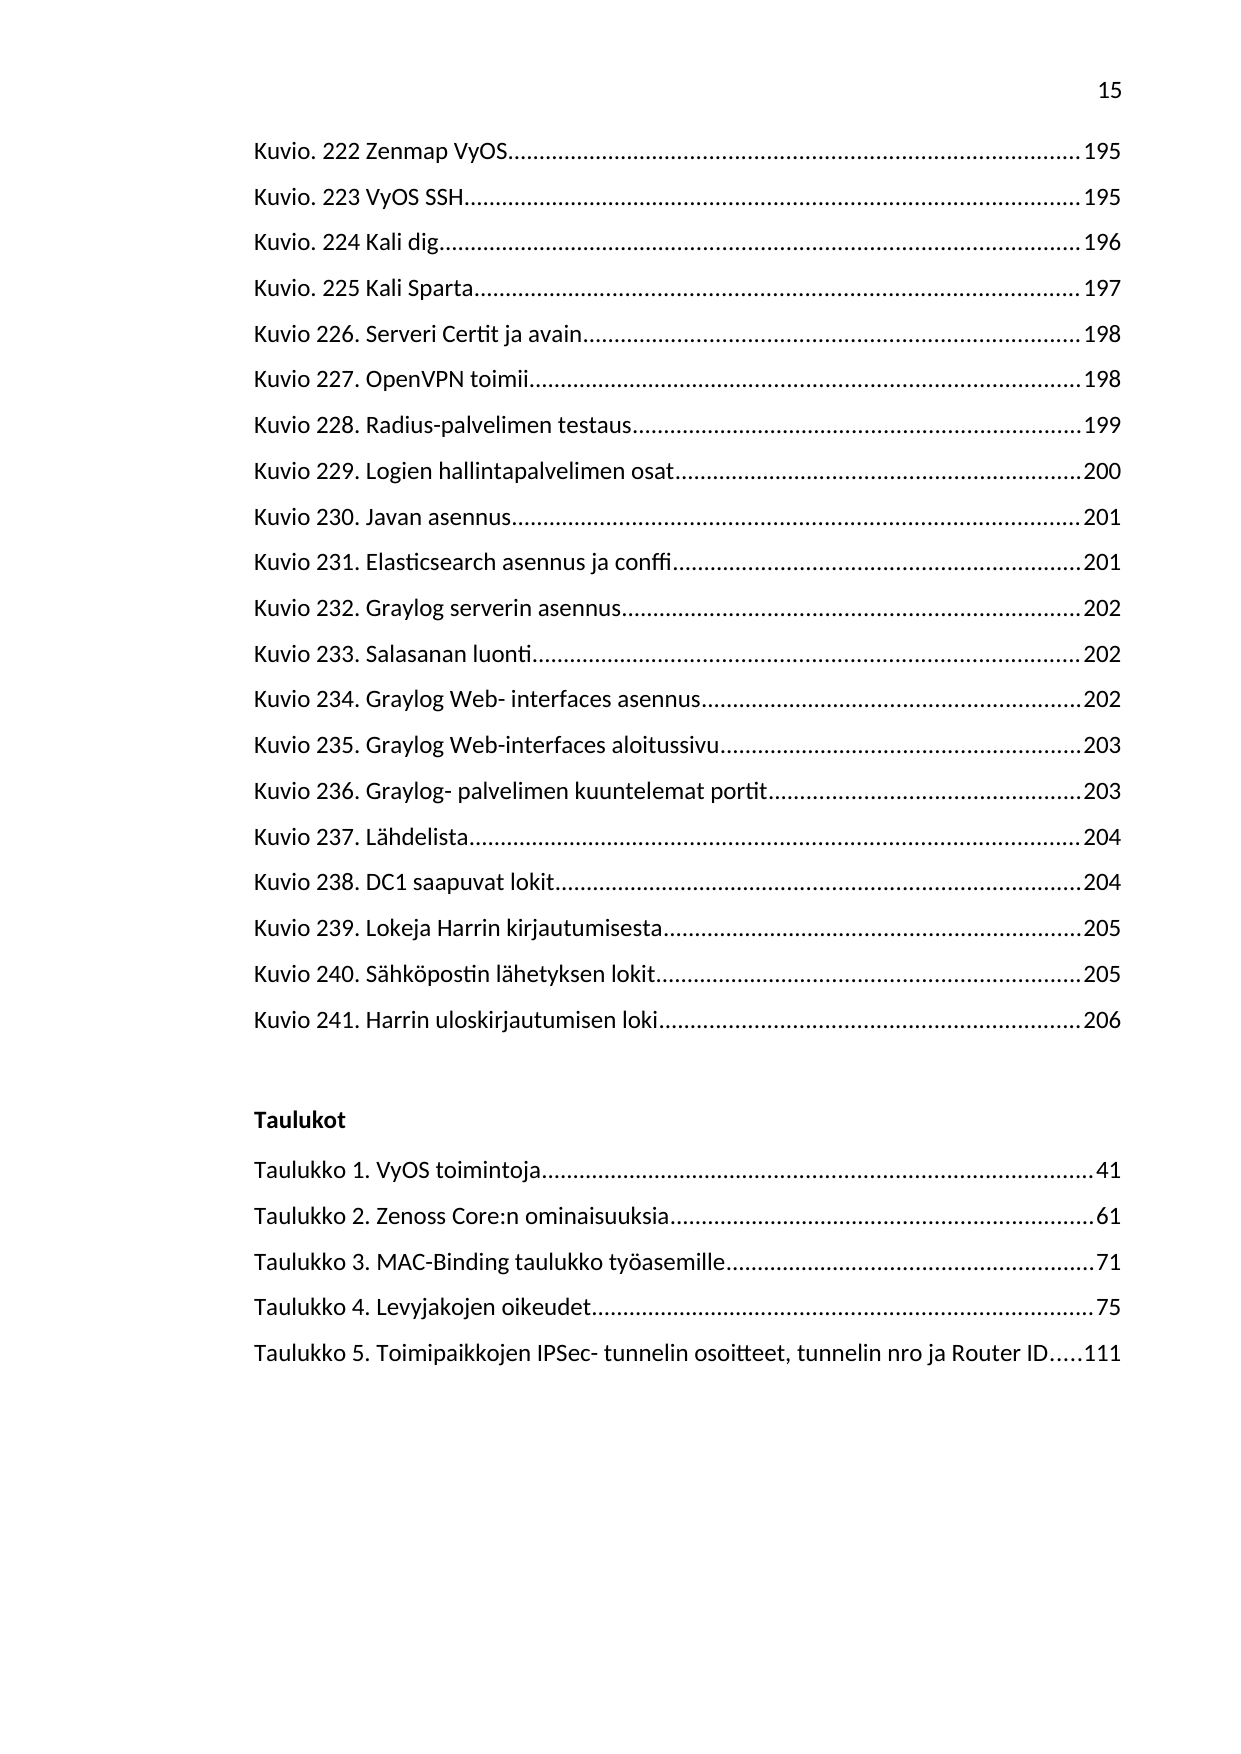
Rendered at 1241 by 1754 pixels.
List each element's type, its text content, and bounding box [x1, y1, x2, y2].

text Kuvio 230. Javan asennus 201 [254, 501, 1122, 531]
text Kuvio 241. Harrin uloskirjautumisen loki 206 [254, 1004, 1122, 1034]
text Kuvio 227. OpenVPN toimii 198 [254, 363, 1122, 394]
text Kuvio 231. Elasticsearch asennus ja conffi 201 [254, 546, 1122, 577]
text Kuvio. 225 Kali Sparta 197 [254, 272, 1122, 303]
text Kuvio. 222 Zenmap VyOS 195 [254, 135, 1122, 165]
text Taulukot [254, 1104, 1122, 1135]
text Taulukko 1. VyOS toimintoja 41 [254, 1154, 1122, 1185]
text Kuvio 228. Radius-palvelimen testaus 199 [254, 409, 1122, 440]
text Taulukko 4. Levyjakojen oikeudet 75 [254, 1291, 1122, 1322]
text Kuvio 226. Serveri Certit ja avain 198 [254, 318, 1122, 348]
text Kuvio 229. Logien hallintapalvelimen osat 200 [254, 455, 1122, 486]
text Kuvio 237. Lähdelista 204 [254, 821, 1122, 851]
text Kuvio 232. Graylog serverin asennus 202 [254, 592, 1122, 623]
text Kuvio 236. Graylog- palvelimen kuuntelemat portit 203 [254, 775, 1122, 806]
text Kuvio. 223 VyOS SSH 195 [254, 181, 1122, 211]
text Kuvio 233. Salasanan luonti 202 [254, 638, 1122, 668]
text Taulukko 3. MAC-Binding taulukko työasemille 71 [254, 1246, 1122, 1276]
text Kuvio 238. DC1 saapuvat lokit 204 [254, 867, 1122, 897]
text Kuvio. 224 Kali dig 196 [254, 226, 1122, 257]
text Kuvio 234. Graylog Web- interfaces asennus 202 [254, 684, 1122, 714]
text Taulukko 5. Toimipaikkojen IPSec- tunnelin osoitteet, tunnelin nro ja Router ID 111 [254, 1337, 1122, 1368]
text Kuvio 239. Lokeja Harrin kirjautumisesta 205 [254, 912, 1122, 943]
text Taulukko 2. Zenoss Core:n ominaisuuksia 61 [254, 1200, 1122, 1230]
text Kuvio 235. Graylog Web-interfaces aloitussivu 203 [254, 729, 1122, 760]
text Kuvio 240. Sähköpostin lähetyksen lokit 205 [254, 958, 1122, 988]
